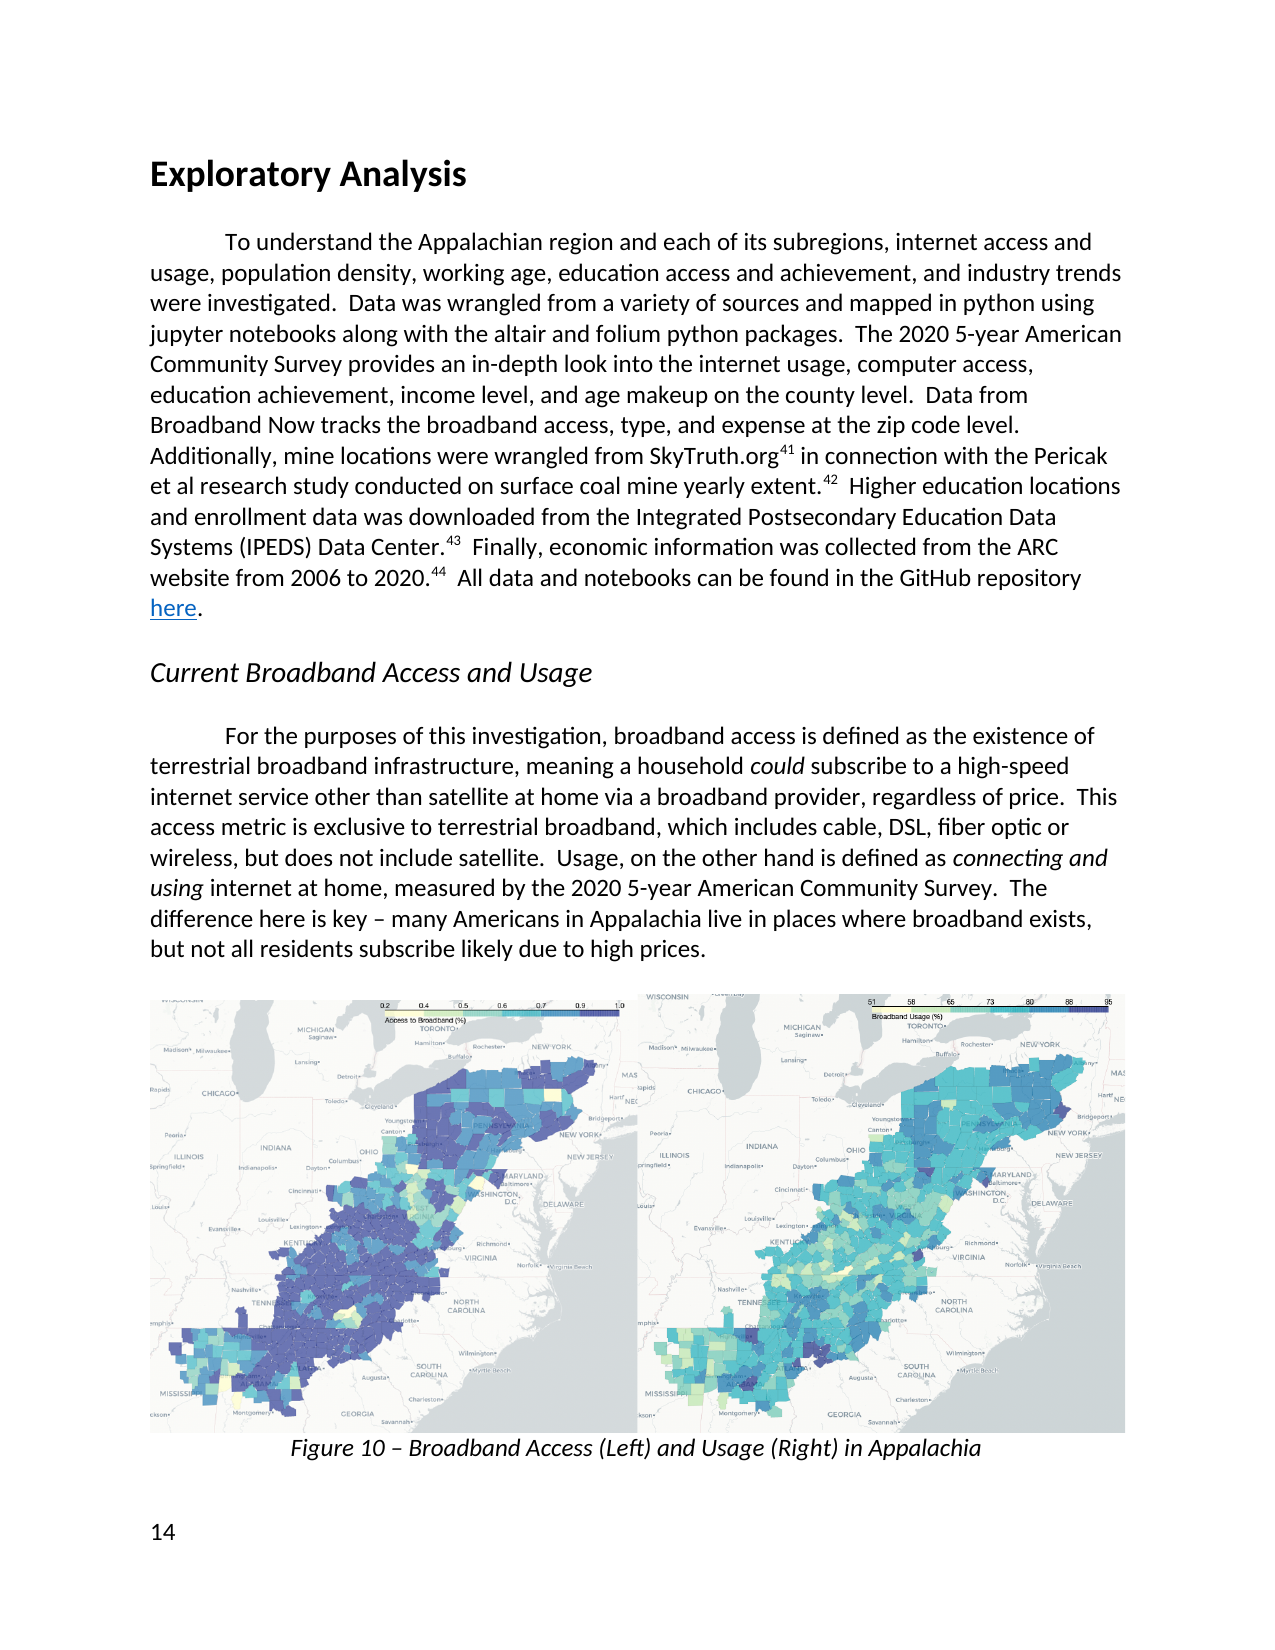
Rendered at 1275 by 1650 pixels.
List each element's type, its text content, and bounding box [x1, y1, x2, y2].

text Exploratory Analysis [150, 150, 1125, 196]
text Figure 10 – Broadband Access (Left) and Usage (Right) in Appalachia [150, 1433, 1125, 1463]
text For the purposes of this investigation, broadband access is defined as the existence of terrestrial broadband infrastructure, meaning a household could subscribe to a high-speed internet service other than satellite at home via a broadband provider, regardless of price. This access metric is exclusive to terrestrial broadband, which includes cable, DSL, fiber optic or wireless, but does not include satellite. Usage, on the other hand is defined as connecting and using internet at home, measured by the 2020 5-year American Community Survey. The difference here is key – many Americans in Appalachia live in places where broadband exists, but not all residents subscribe likely due to high prices. [150, 720, 1125, 964]
text To understand the Appalachian region and each of its subregions, internet access and usage, population density, working age, education access and achievement, and industry trends were investigated. Data was wrangled from a variety of sources and mapped in python using jupyter notebooks along with the altair and folium python packages. The 2020 5-year American Community Survey provides an in-depth look into the internet usage, computer access, education achievement, income level, and age makeup on the county level. Data from Broadband Now tracks the broadband access, type, and expense at the zip code level. Additionally, mine locations were wrangled from SkyTruth.org in connection with the Pericak et al research study conducted on surface coal mine yearly extent. Higher education locations and enrollment data was downloaded from the Integrated Postsecondary Education Data Systems (IPEDS) Data Center. Finally, economic information was collected from the ARC website from 2006 to 2020. All data and notebooks can be found in the GitHub repository here. [150, 226, 1125, 623]
picture [150, 994, 1125, 1433]
text Current Broadband Access and Usage [150, 654, 1125, 689]
